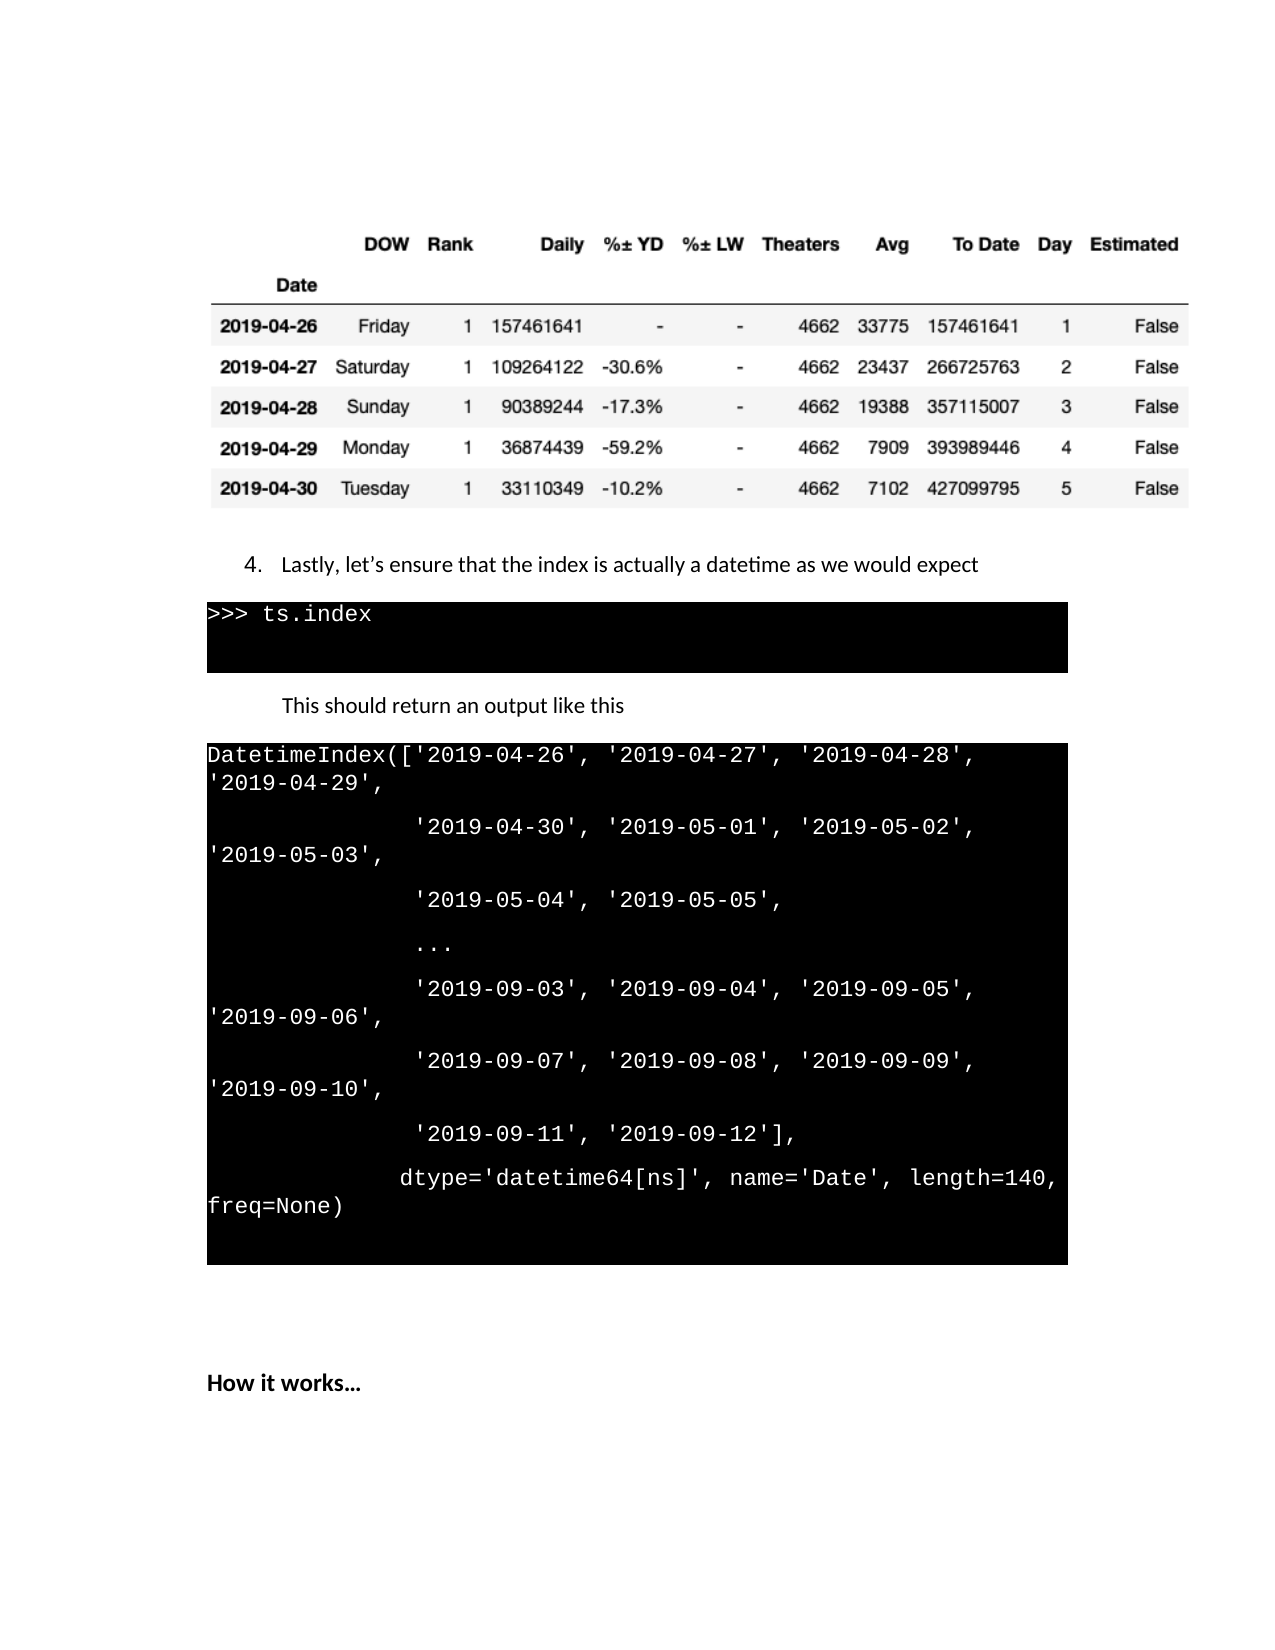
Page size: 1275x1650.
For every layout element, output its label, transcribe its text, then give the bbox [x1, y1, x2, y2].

text dtype='datetime64[ns]', name='Date', length=140, freq=None) [207, 1167, 1068, 1221]
text ... [207, 932, 1068, 958]
text This should return an output like this [282, 691, 1068, 719]
text Lastly, let’s ensure that the index is actually a datetime as we would expect [244, 550, 1068, 578]
text DatetimeIndex(['2019-04-26', '2019-04-27', '2019-04-28', '2019-04-29', [207, 743, 1068, 797]
text '2019-04-30', '2019-05-01', '2019-05-02', '2019-05-03', [207, 815, 1068, 869]
text >>> ts.index [207, 602, 1068, 628]
text '2019-09-03', '2019-09-04', '2019-09-05', '2019-09-06', [207, 977, 1068, 1031]
text '2019-05-04', '2019-05-05', [207, 888, 1068, 914]
text '2019-09-11', '2019-09-12'], [207, 1122, 1068, 1148]
text '2019-09-07', '2019-09-08', '2019-09-09', '2019-09-10', [207, 1049, 1068, 1103]
picture [206, 206, 1223, 524]
subtitle How it works… [207, 1367, 1068, 1397]
